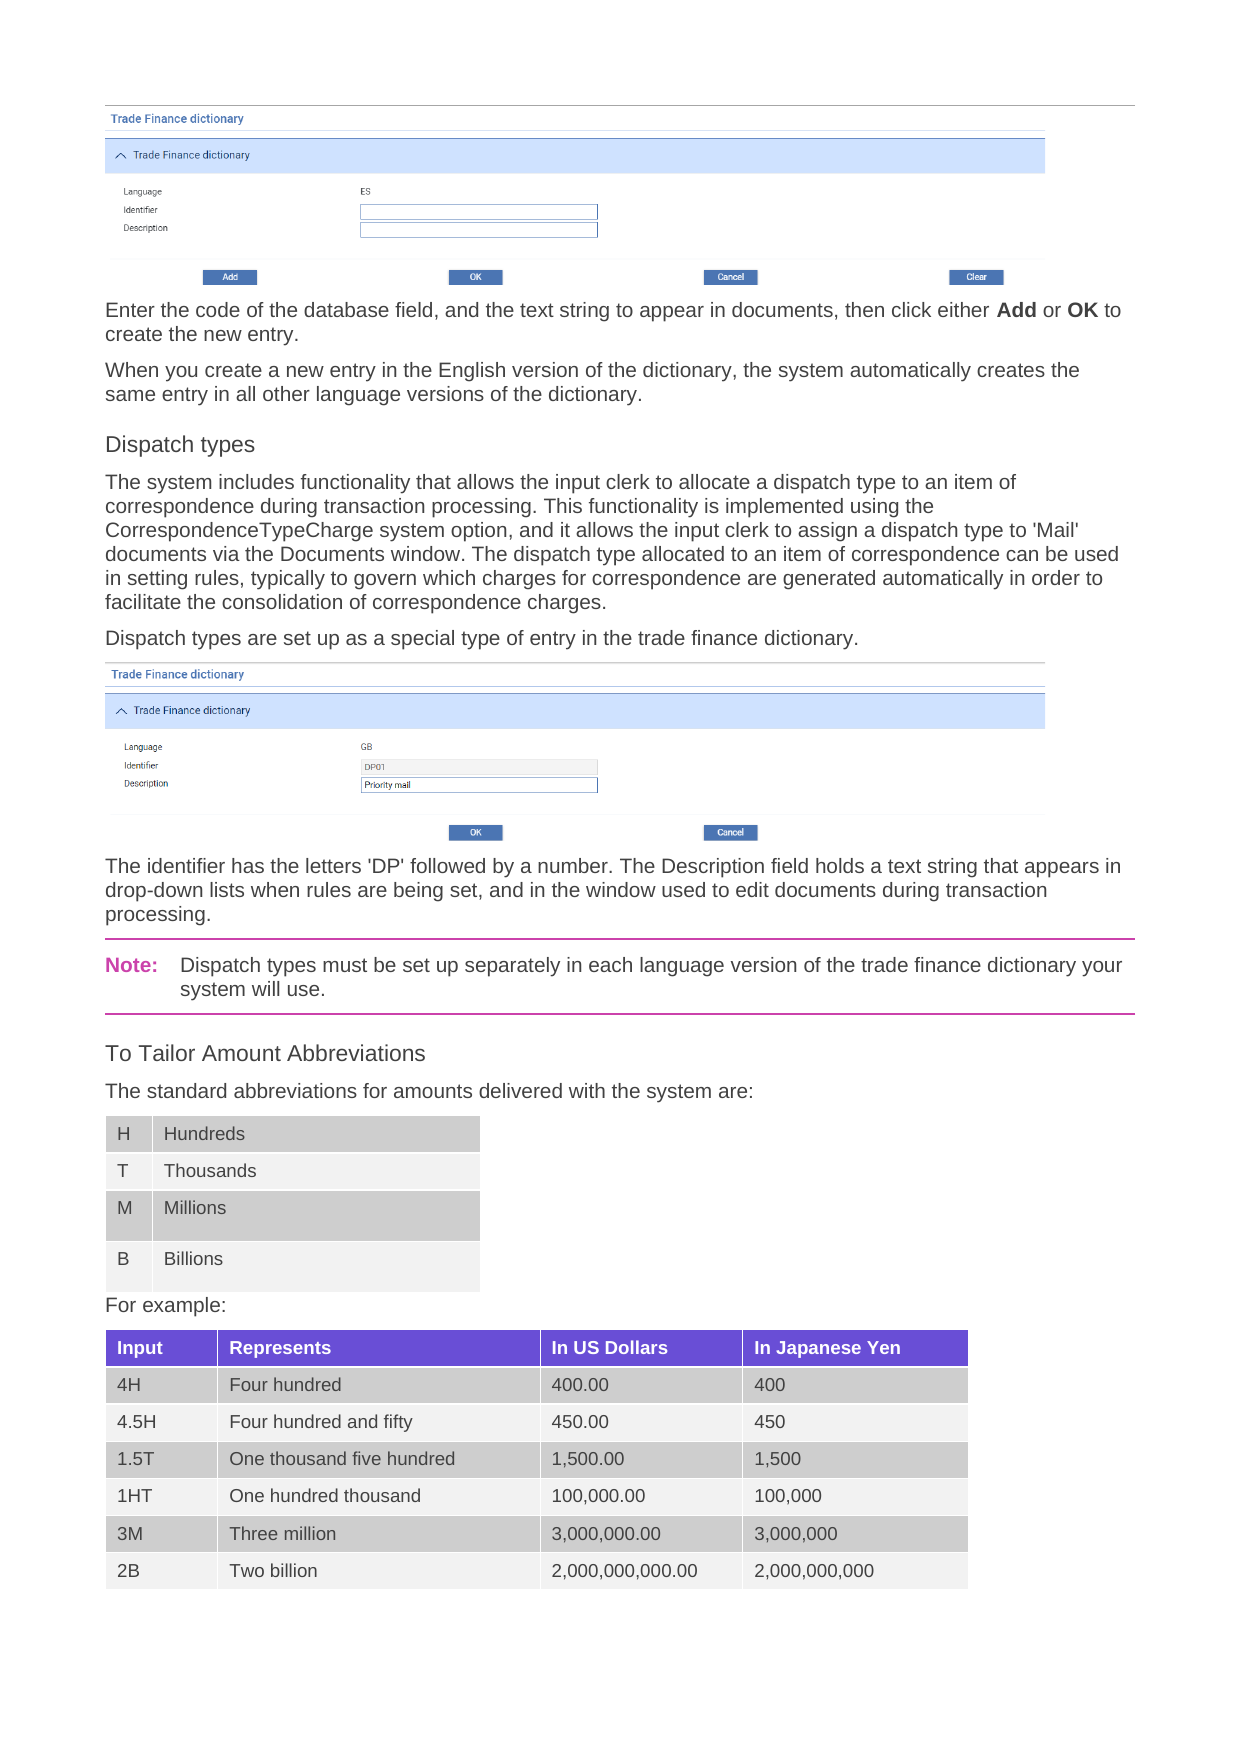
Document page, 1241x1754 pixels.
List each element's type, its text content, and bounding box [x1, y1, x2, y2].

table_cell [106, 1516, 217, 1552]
text Dispatch types must be set up separately in each language version of the trade finance dictionary your system will use. [105, 940, 1135, 1013]
text The identifier has the letters 'DP' followed by a number. The Description field holds a text string that appears in drop-down lists when rules are being set, and in the window used to edit documents during transaction processing. [105, 853, 1135, 925]
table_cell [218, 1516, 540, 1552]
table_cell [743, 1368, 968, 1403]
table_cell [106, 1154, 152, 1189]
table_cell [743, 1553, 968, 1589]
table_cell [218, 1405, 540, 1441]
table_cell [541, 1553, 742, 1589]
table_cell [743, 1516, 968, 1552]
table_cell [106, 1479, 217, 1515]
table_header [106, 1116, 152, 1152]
text For example: [105, 1293, 1135, 1317]
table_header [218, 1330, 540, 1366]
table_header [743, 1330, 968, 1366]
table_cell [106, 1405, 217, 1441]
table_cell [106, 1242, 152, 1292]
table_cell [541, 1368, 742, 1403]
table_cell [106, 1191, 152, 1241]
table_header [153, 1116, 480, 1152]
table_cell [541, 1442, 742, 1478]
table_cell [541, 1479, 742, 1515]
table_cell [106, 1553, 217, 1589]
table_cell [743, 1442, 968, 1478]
picture [105, 662, 1046, 841]
text Dispatch types are set up as a special type of entry in the trade finance dictionary. [105, 626, 1135, 650]
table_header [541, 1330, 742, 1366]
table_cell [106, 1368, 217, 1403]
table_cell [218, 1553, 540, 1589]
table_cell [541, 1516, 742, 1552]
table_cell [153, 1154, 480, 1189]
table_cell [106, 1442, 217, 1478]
text When you create a new entry in the English version of the dictionary, the system automatically creates the same entry in all other language versions of the dictionary. [105, 358, 1135, 406]
subtitle To Tailor Amount Abbreviations [105, 1040, 1135, 1066]
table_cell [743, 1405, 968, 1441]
text The system includes functionality that allows the input clerk to allocate a dispatch type to an item of correspondence during transaction processing. This functionality is implemented using the CorrespondenceTypeCharge system option, and it allows the input clerk to assign a dispatch type to 'Mail' documents via the Documents window. The dispatch type allocated to an item of correspondence can be used in setting rules, typically to govern which charges for correspondence are generated automatically in order to facilitate the consolidation of correspondence charges. [105, 470, 1135, 613]
subtitle Dispatch types [105, 431, 1135, 457]
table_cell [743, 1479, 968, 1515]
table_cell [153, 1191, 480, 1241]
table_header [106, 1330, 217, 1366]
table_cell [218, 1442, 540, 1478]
text The standard abbreviations for amounts delivered with the system are: [105, 1079, 1135, 1103]
picture [105, 110, 1046, 285]
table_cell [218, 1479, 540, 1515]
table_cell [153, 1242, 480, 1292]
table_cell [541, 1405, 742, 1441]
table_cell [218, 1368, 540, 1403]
text Enter the code of the database field, and the text string to appear in documents, then click either Add or OK to create the new entry. [105, 297, 1135, 345]
